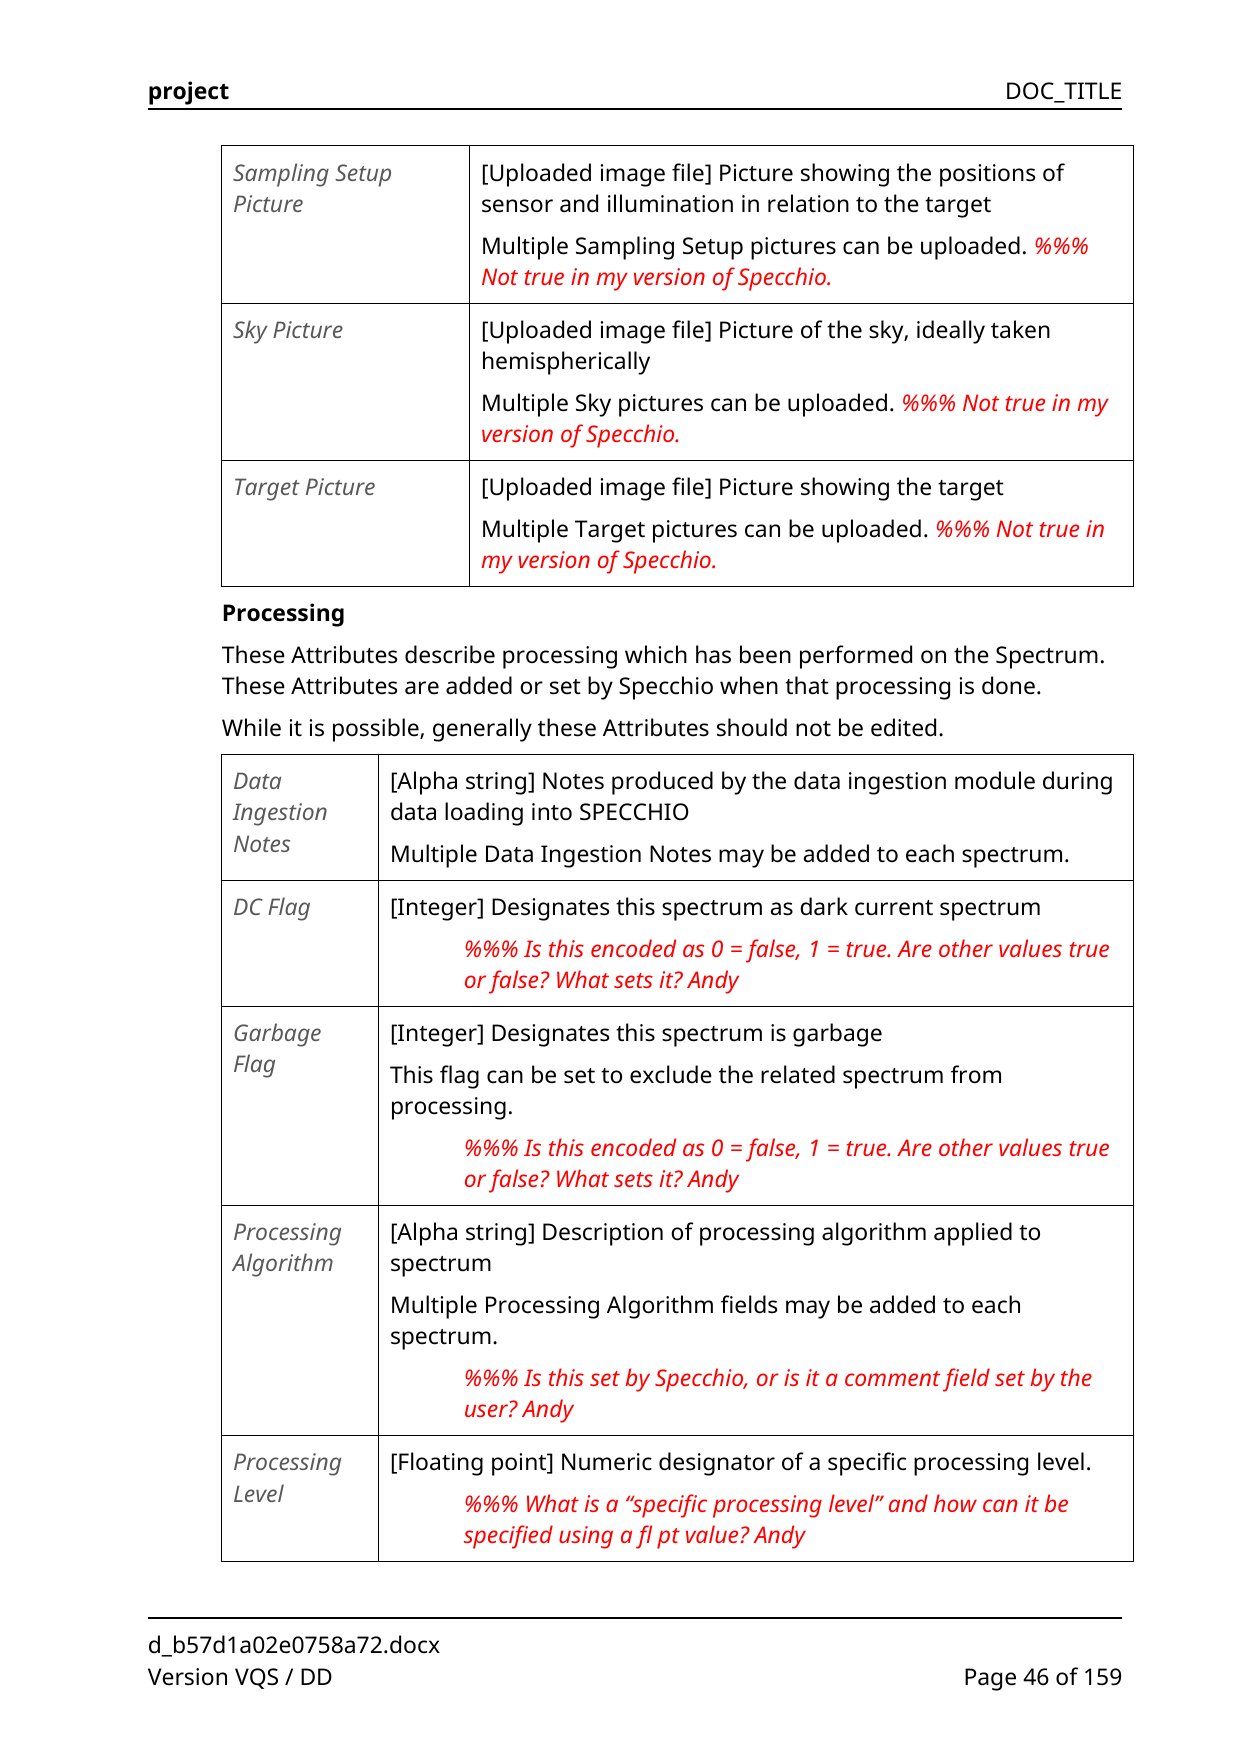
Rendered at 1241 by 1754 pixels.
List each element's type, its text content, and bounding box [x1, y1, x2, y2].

table_cell Target Picture [222, 461, 469, 586]
table_cell [Integer] Designates this spectrum as dark current spectrum %%% Is this encoded as 0 = false, 1 = true. Are other values true or false? What sets it? Andy [379, 881, 1133, 1006]
table_cell Processing Level [222, 1436, 378, 1561]
table_cell [Integer] Designates this spectrum is garbage This flag can be set to exclude the related spectrum from processing. %%% Is this encoded as 0 = false, 1 = true. Are other values true or false? What sets it? Andy [379, 1007, 1133, 1204]
text While it is possible, generally these Attributes should not be edited. [222, 712, 1122, 743]
table_cell Processing Algorithm [222, 1206, 378, 1435]
text Processing [222, 597, 1122, 628]
table_cell [Uploaded image file] Picture showing the target Multiple Target pictures can be uploaded. %%% Not true in my version of Specchio. [470, 461, 1133, 586]
table_cell Sky Picture [222, 304, 469, 460]
table_header [Alpha string] Notes produced by the data ingestion module during data loading into SPECCHIO Multiple Data Ingestion Notes may be added to each spectrum. [379, 755, 1133, 879]
table_header Data Ingestion Notes [222, 755, 378, 879]
table_cell Garbage Flag [222, 1007, 378, 1204]
table_cell [Uploaded image file] Picture of the sky, ideally taken hemispherically Multiple Sky pictures can be uploaded. %%% Not true in my version of Specchio. [470, 304, 1133, 460]
table_cell Sampling Setup Picture [222, 146, 469, 302]
table_cell DC Flag [222, 881, 378, 1006]
text These Attributes are added or set by Specchio when that processing is done. [222, 639, 1122, 701]
table_cell [Uploaded image file] Picture showing the positions of sensor and illumination in relation to the target Multiple Sampling Setup pictures can be uploaded. %%% Not true in my version of Specchio. [470, 146, 1133, 302]
table_cell [Alpha string] Description of processing algorithm applied to spectrum Multiple Processing Algorithm fields may be added to each spectrum. %%% Is this set by Specchio, or is it a comment field set by the user? Andy [379, 1206, 1133, 1435]
table_cell [Floating point] Numeric designator of a specific processing level. %%% What is a “specific processing level” and how can it be specified using a fl pt value? Andy [379, 1436, 1133, 1561]
